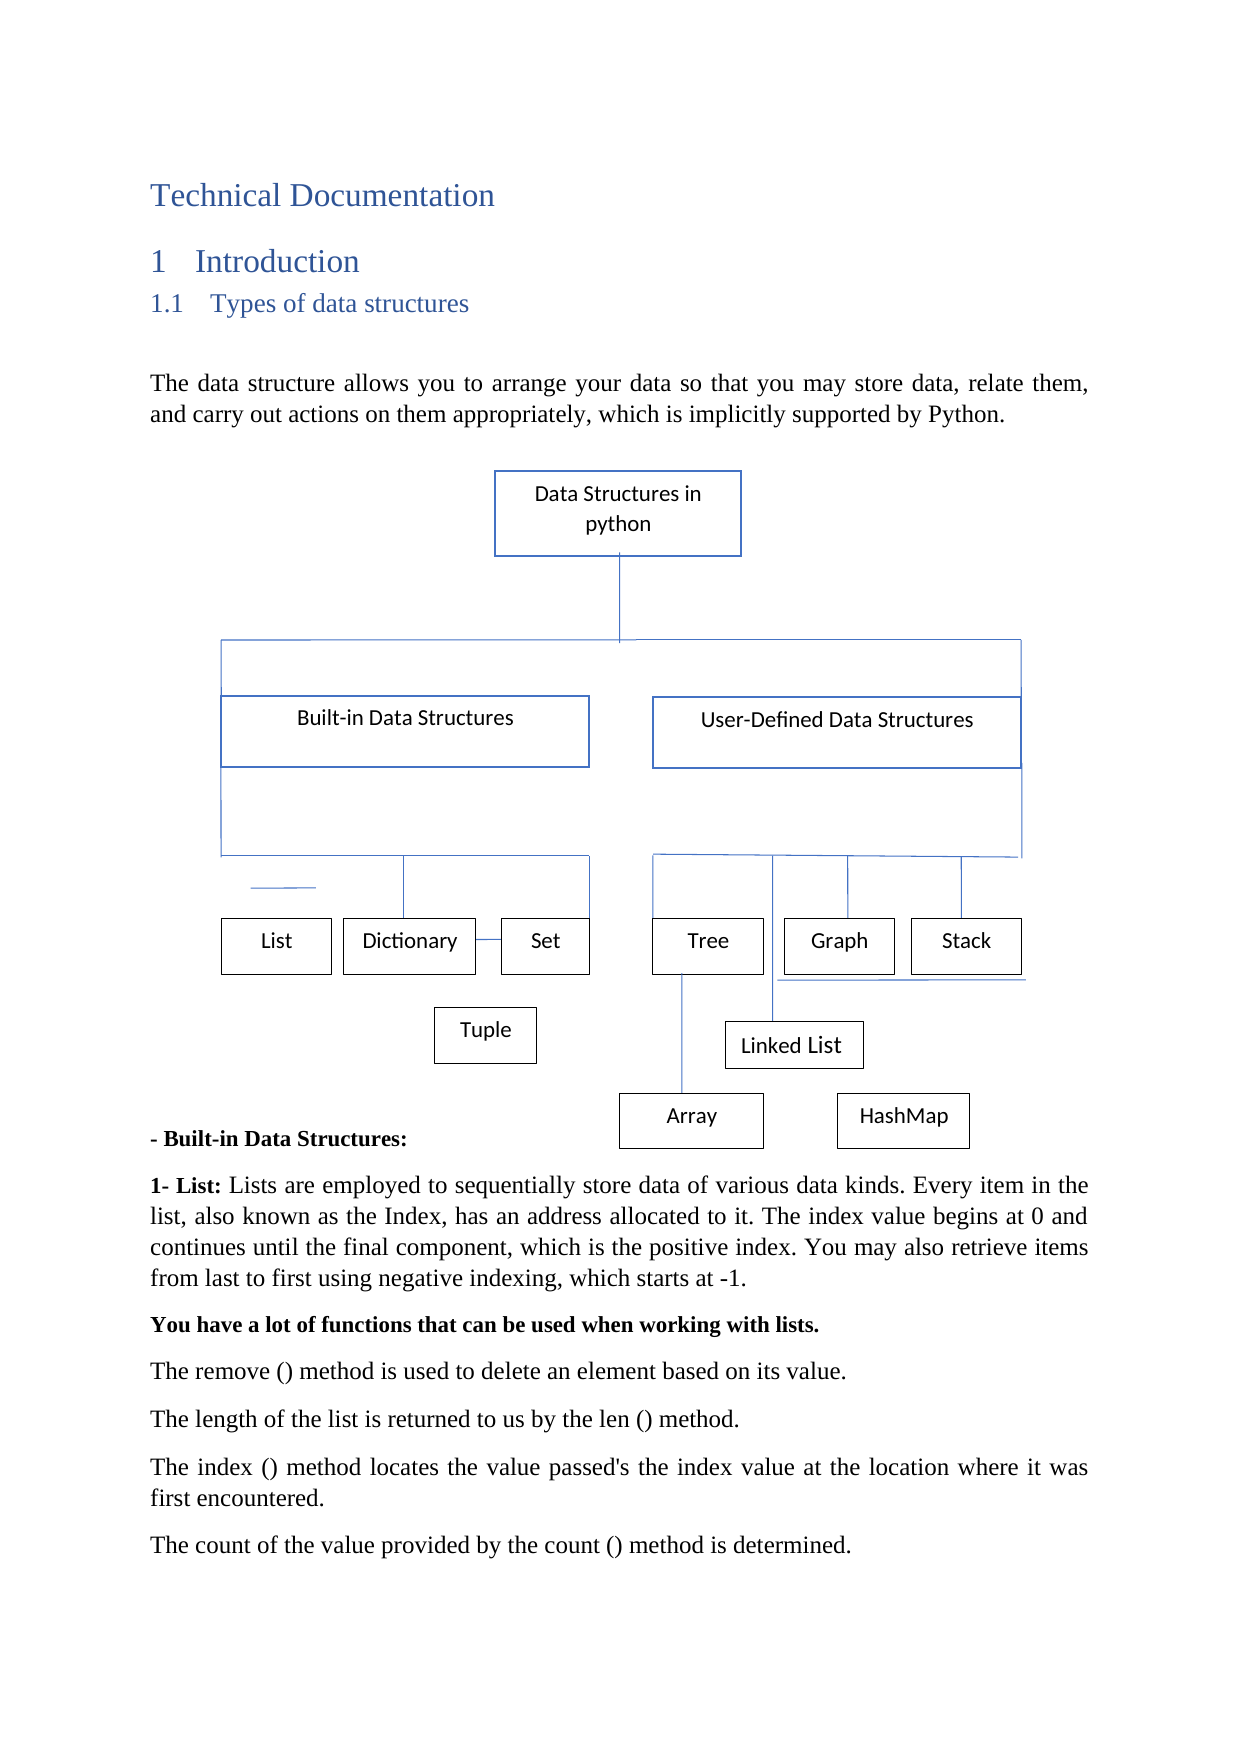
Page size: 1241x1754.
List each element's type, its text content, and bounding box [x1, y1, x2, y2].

text You have a lot of functions that can be used when working with lists. [150, 1311, 1090, 1337]
text The count of the value provided by the count () method is determined. [150, 1530, 1090, 1559]
subtitle Types of data structures [150, 287, 1090, 318]
text The data structure allows you to arrange your data so that you may store data, relate them, and carry out actions on them appropriately, which is implicitly supported by Python. [150, 368, 1090, 428]
text The remove () method is used to delete an element based on its value. [150, 1356, 1090, 1385]
text The length of the list is returned to us by the len () method. [150, 1404, 1090, 1433]
subtitle Technical Documentation [150, 175, 1090, 213]
text 1- List: Lists are employed to sequentially store data of various data kinds. Every item in the list, also known as the Index, has an address allocated to it. The index value begins at 0 and continues until the final component, which is the positive index. You may also retrieve items from last to first using negative indexing, which starts at -1. [150, 1170, 1090, 1292]
text - Built-in Data Structures: [150, 1125, 1090, 1151]
subtitle Introduction [150, 241, 1090, 280]
text The index () method locates the value passed's the index value at the location where it was first encountered. [150, 1452, 1090, 1511]
